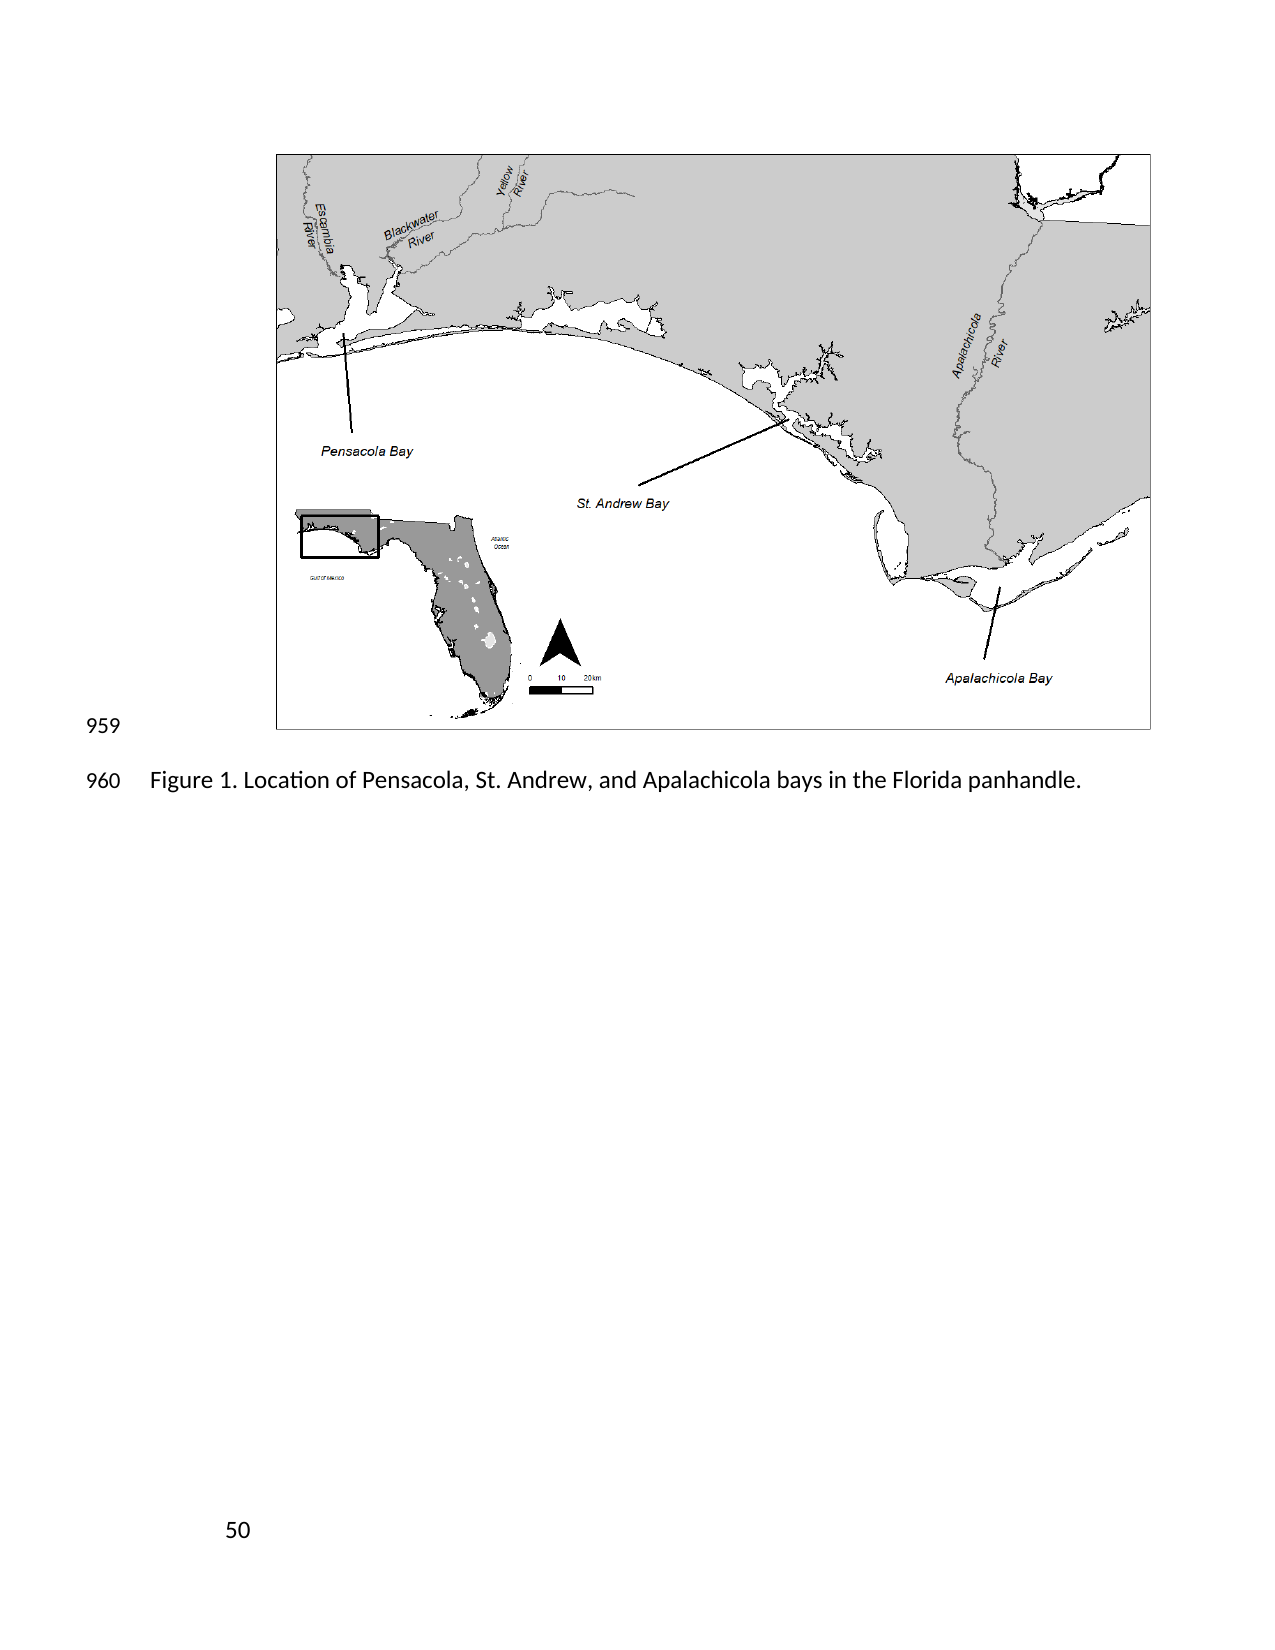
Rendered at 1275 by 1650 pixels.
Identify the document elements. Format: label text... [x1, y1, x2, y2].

picture [225, 150, 1200, 734]
text Figure 1. Location of Pensacola, St. Andrew, and Apalachicola bays in the Florida panhandle. [150, 764, 1125, 795]
